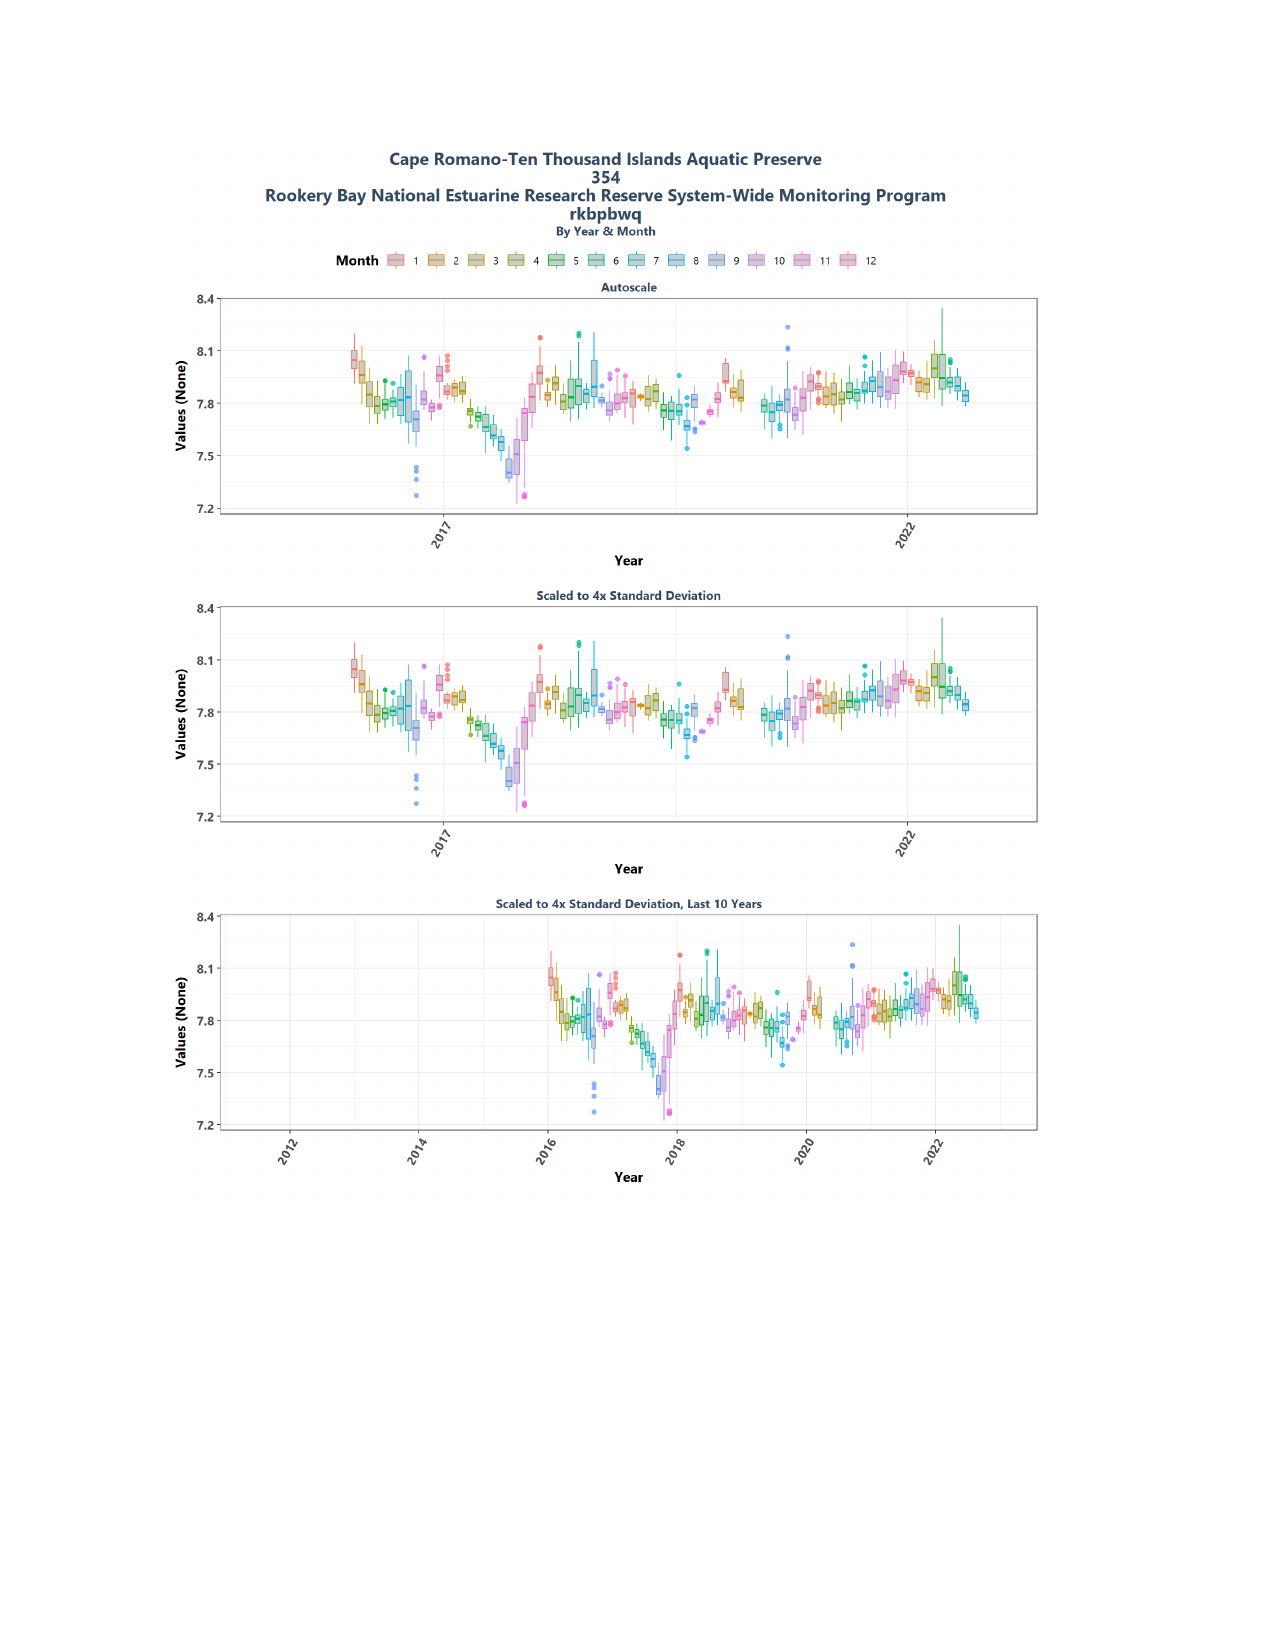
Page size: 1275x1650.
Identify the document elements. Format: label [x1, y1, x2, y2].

picture [168, 150, 1044, 1200]
